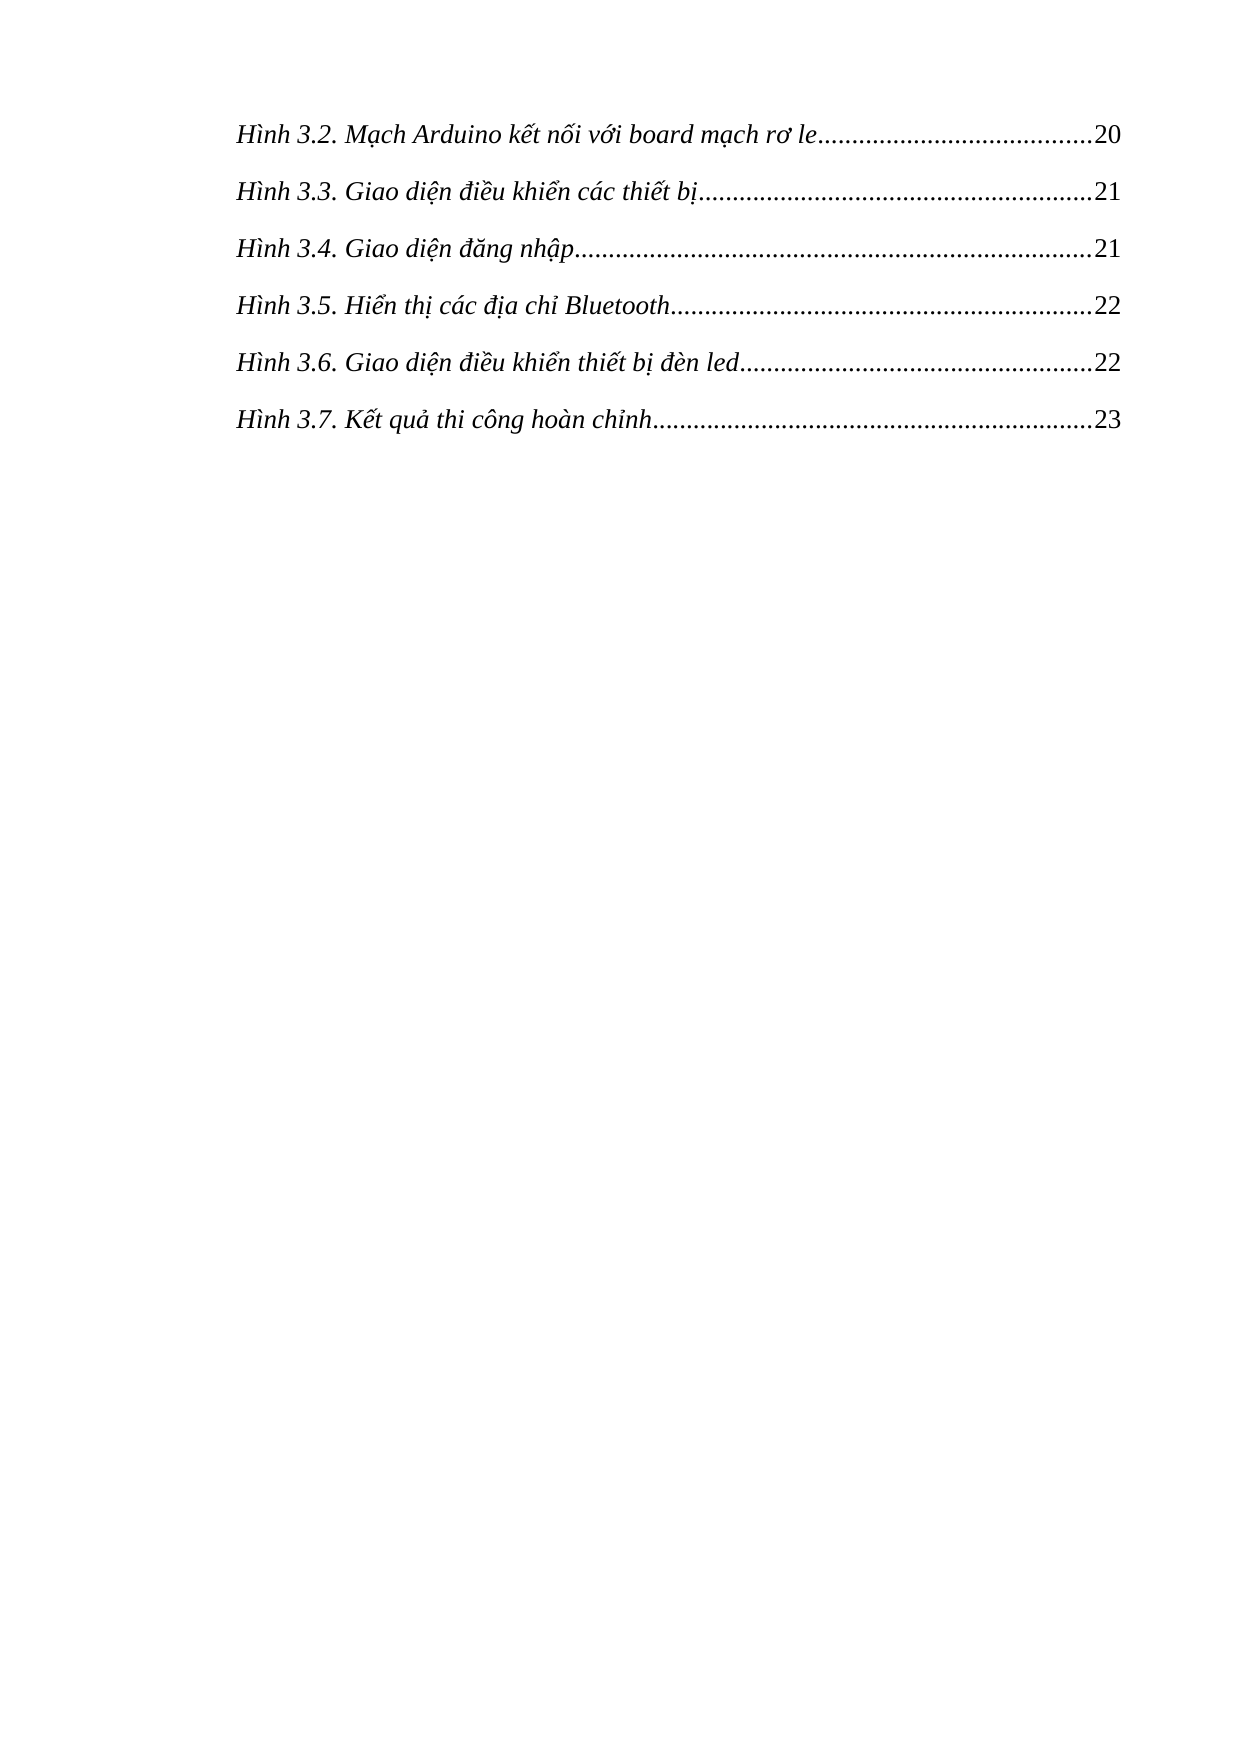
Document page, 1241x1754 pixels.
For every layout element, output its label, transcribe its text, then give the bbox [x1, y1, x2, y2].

text Hình 3.6. Giao diện điều khiển thiết bị đèn led 22 [236, 346, 1122, 378]
text Hình 3.4. Giao diện đăng nhập 21 [236, 232, 1122, 263]
text Hình 3.3. Giao diện điều khiển các thiết bị 21 [236, 175, 1122, 206]
text Hình 3.7. Kết quả thi công hoàn chỉnh 23 [236, 403, 1122, 435]
text Hình 3.2. Mạch Arduino kết nối với board mạch rơ le 20 [236, 118, 1122, 149]
text Hình 3.5. Hiển thị các địa chỉ Bluetooth 22 [236, 289, 1122, 321]
